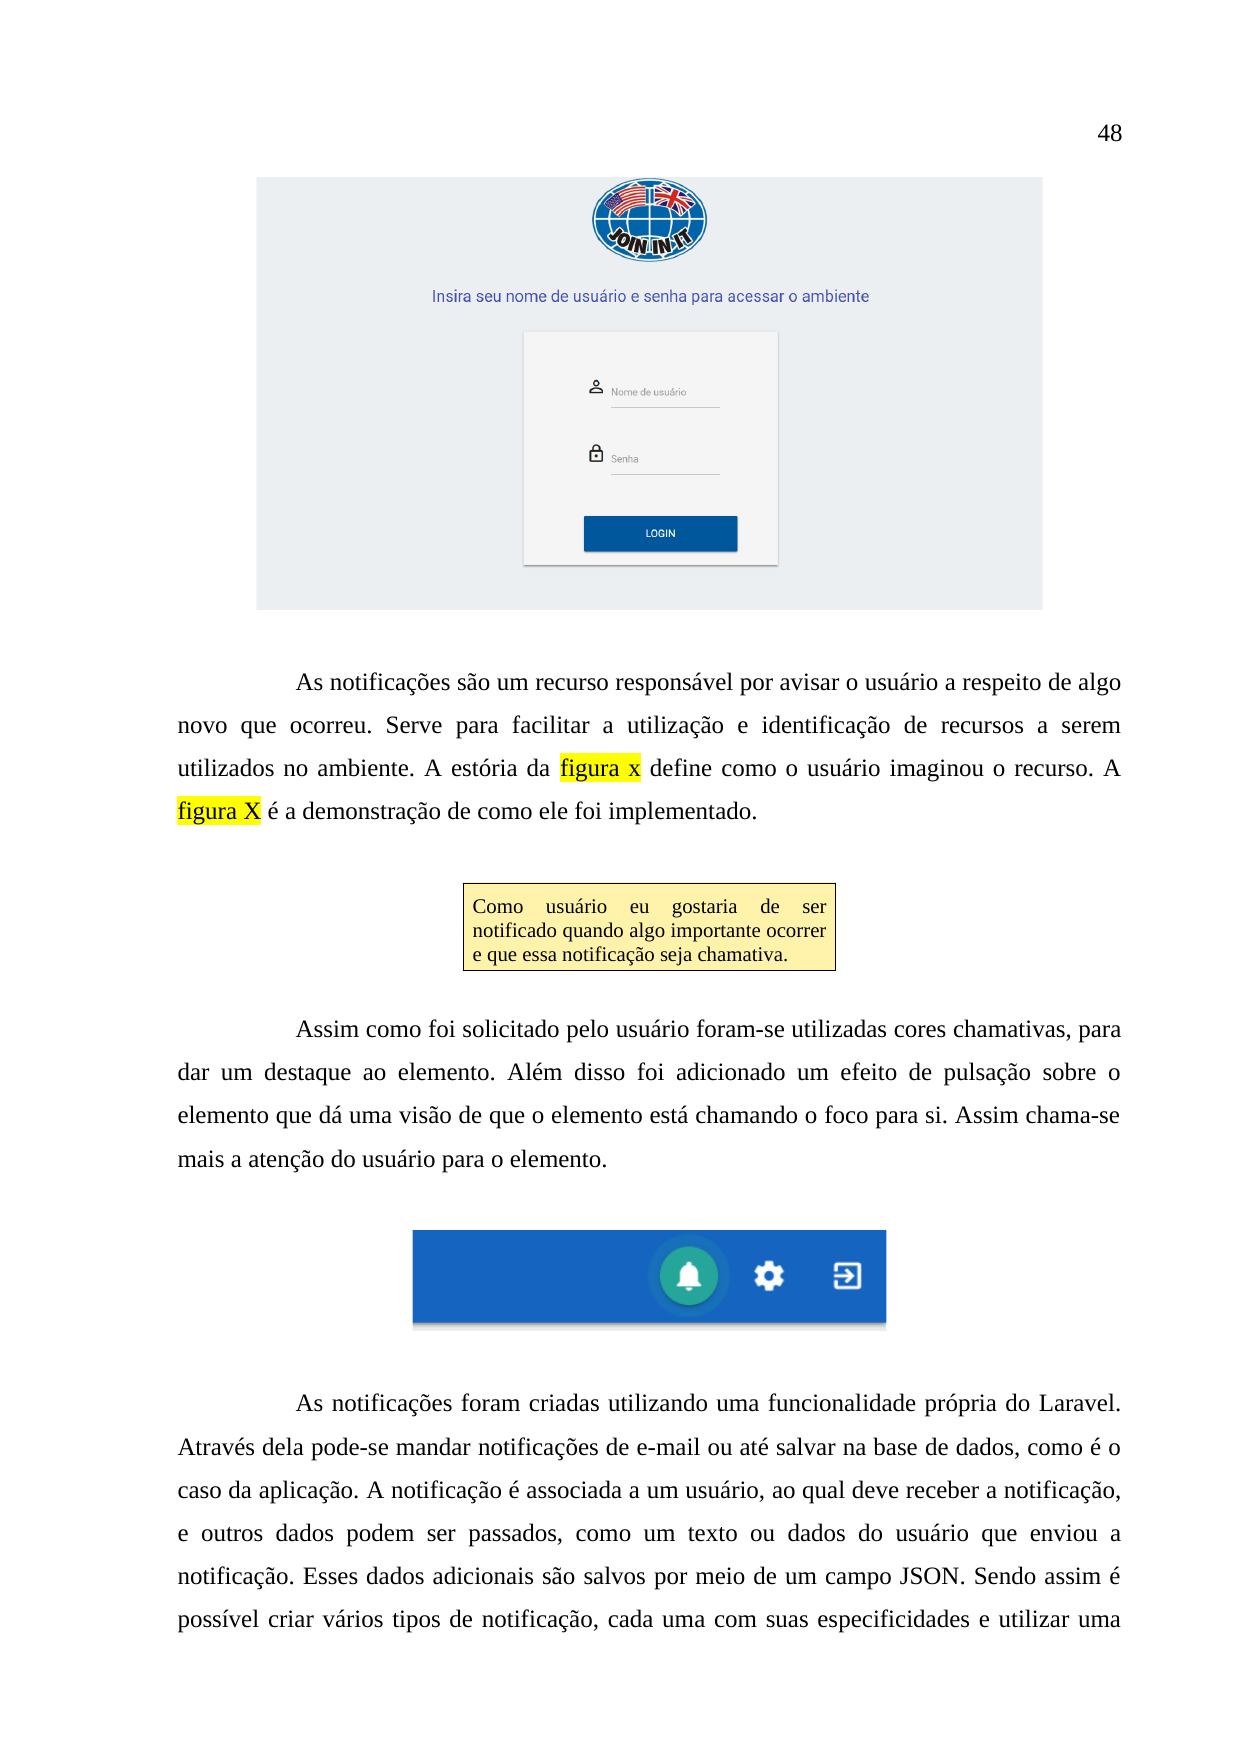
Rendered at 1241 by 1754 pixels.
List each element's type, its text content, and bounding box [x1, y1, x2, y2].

text As notificações são um recurso responsável por avisar o usuário a respeito de algo novo que ocorreu. Serve para facilitar a utilização e identificação de recursos a serem utilizados no ambiente. A estória da figura x define como o usuário imaginou o recurso. A figura X é a demonstração de como ele foi implementado. [177, 667, 1122, 825]
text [177, 1388, 1122, 1633]
picture [412, 1230, 887, 1331]
text Como usuário eu gostaria de ser notificado quando algo importante ocorrer e que essa notificação seja chamativa. [464, 884, 835, 970]
text Assim como foi solicitado pelo usuário foram-se utilizadas cores chamativas, para dar um destaque ao elemento. Além disso foi adicionado um efeito de pulsação sobre o elemento que dá uma visão de que o elemento está chamando o foco para si. Assim chama-se mais a atenção do usuário para o elemento. [177, 1014, 1122, 1172]
picture [256, 177, 1043, 610]
